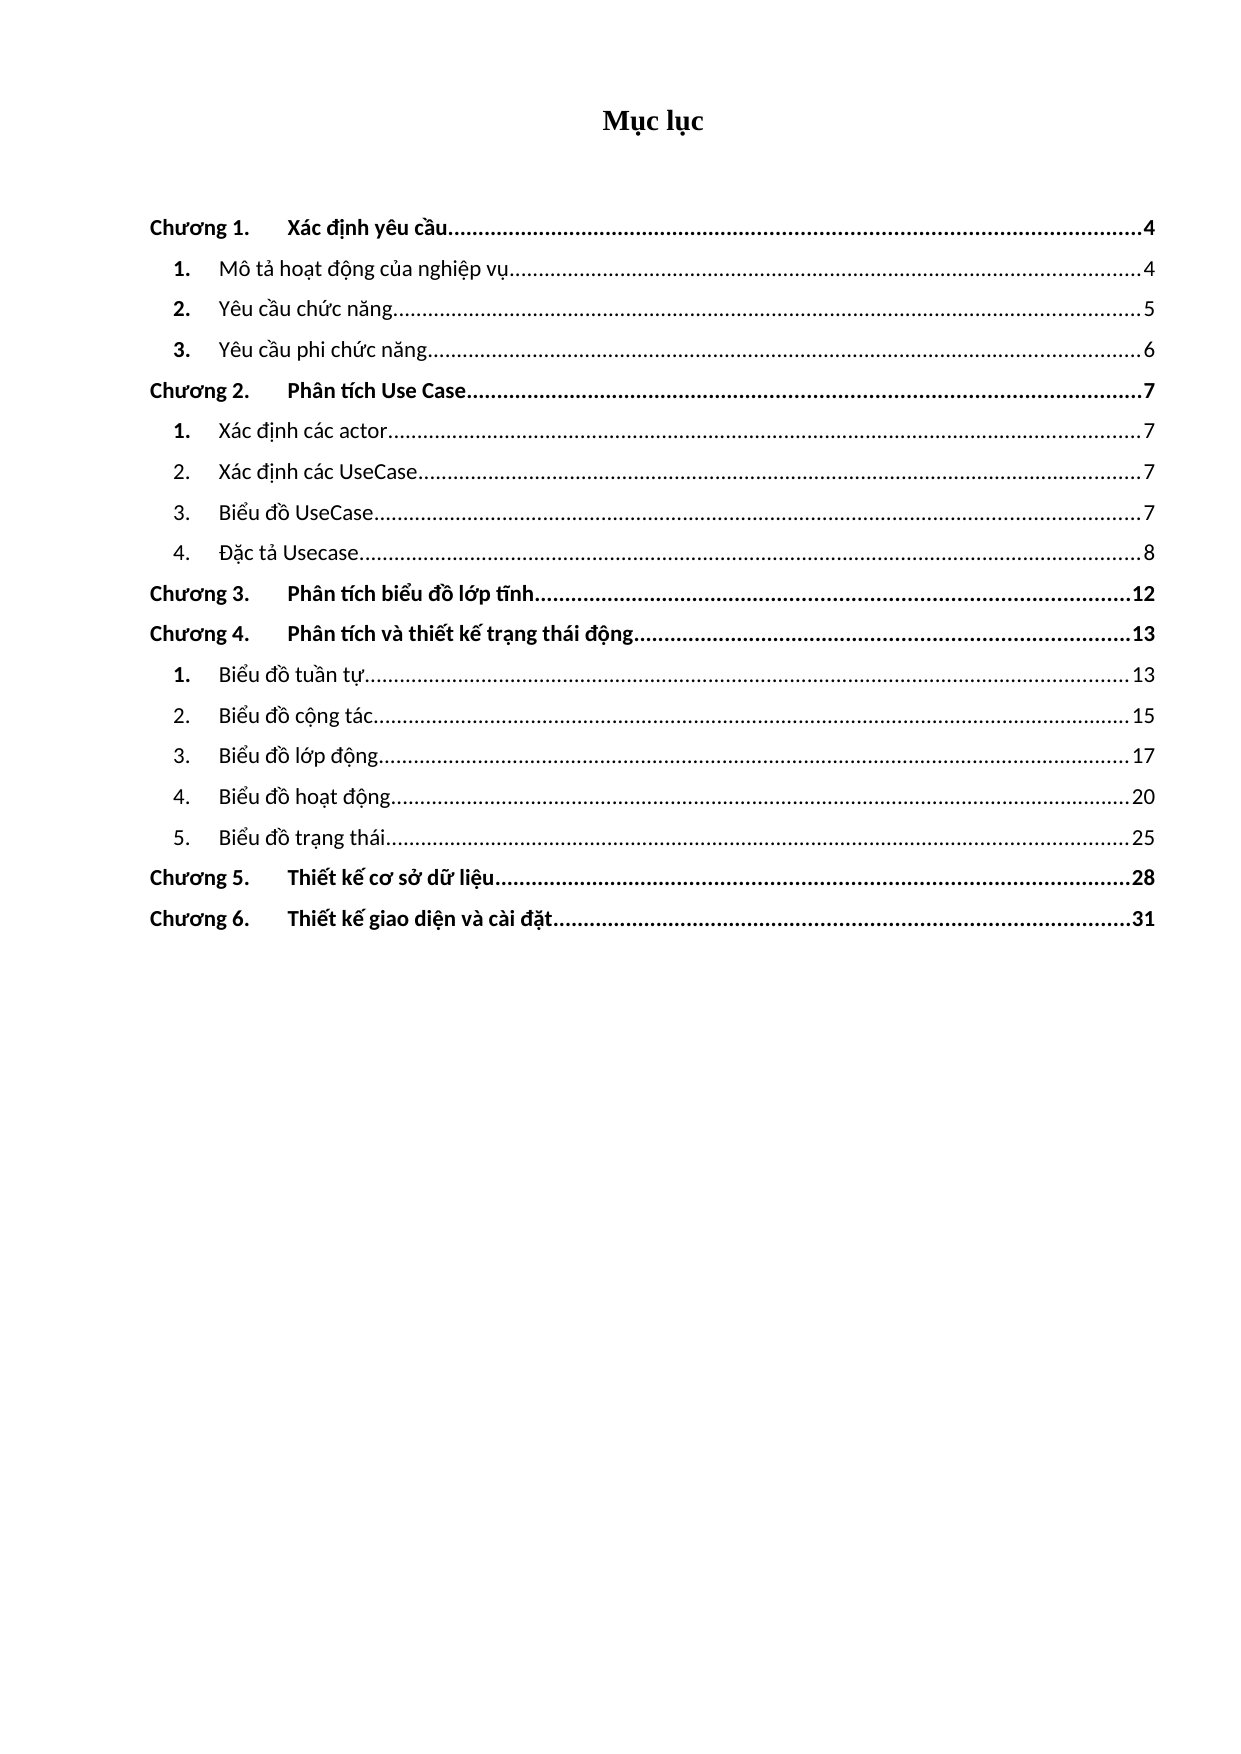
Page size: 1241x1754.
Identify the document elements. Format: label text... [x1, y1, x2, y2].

text Mục lục [150, 103, 1156, 137]
